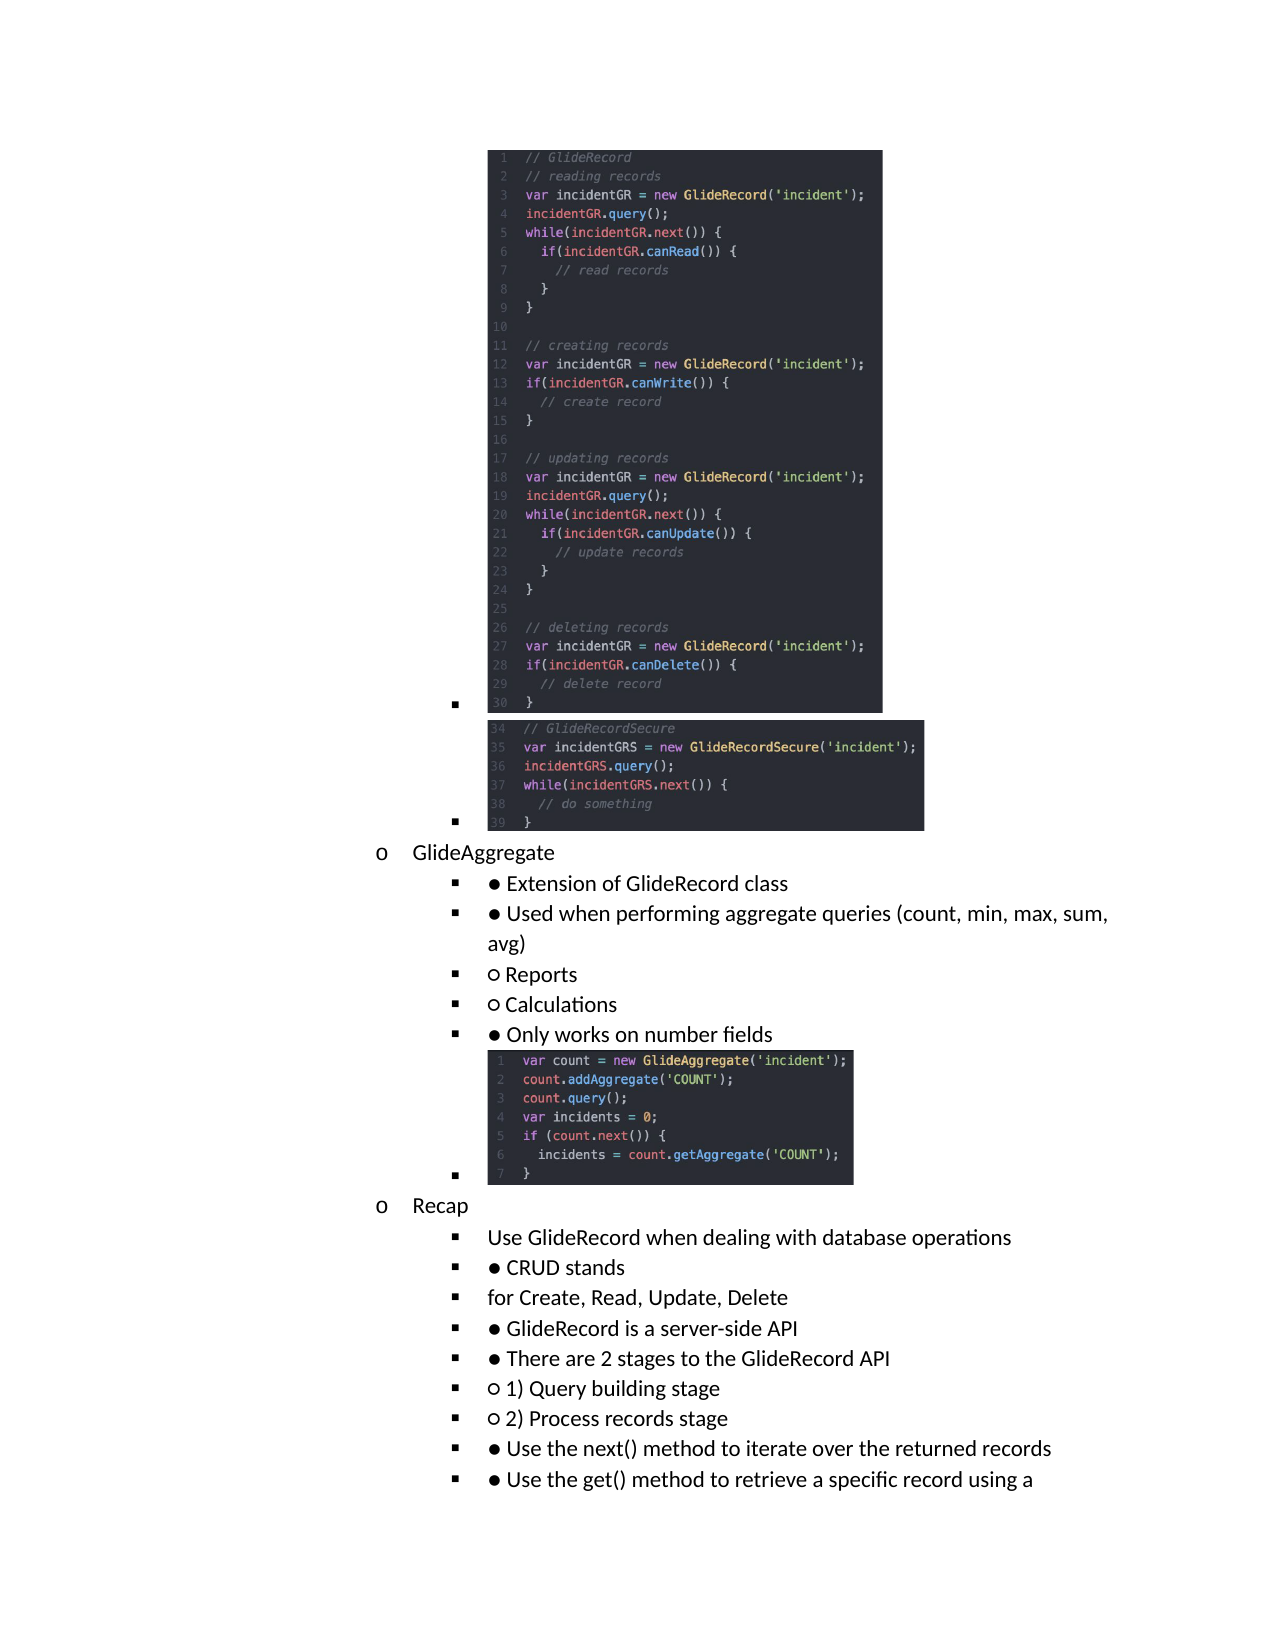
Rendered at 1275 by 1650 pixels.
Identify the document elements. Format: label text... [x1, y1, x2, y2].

list ● Use the next() method to iterate over the returned records [450, 1434, 1125, 1463]
list ● Use the get() method to retrieve a specific record using a [450, 1465, 1125, 1493]
list ● Extension of GlideRecord class [450, 869, 1125, 897]
list ○ Calculations [450, 990, 1125, 1018]
list ● There are 2 stages to the GlideRecord API [450, 1344, 1125, 1372]
list Use GlideRecord when dealing with database operations [450, 1223, 1125, 1251]
list ● Used when performing aggregate queries (count, min, max, sum, avg) [450, 899, 1125, 958]
list ○ 1) Query building stage [450, 1374, 1125, 1402]
list GlideAggregate [375, 838, 1125, 867]
list ● Only works on number fields [450, 1020, 1125, 1048]
list ○ 2) Process records stage [450, 1404, 1125, 1432]
list Recap [375, 1192, 1125, 1221]
list ● GlideRecord is a server-side API [450, 1314, 1125, 1342]
list ● CRUD stands [450, 1253, 1125, 1281]
list ○ Reports [450, 960, 1125, 988]
list for Create, Read, Update, Delete [450, 1283, 1125, 1312]
